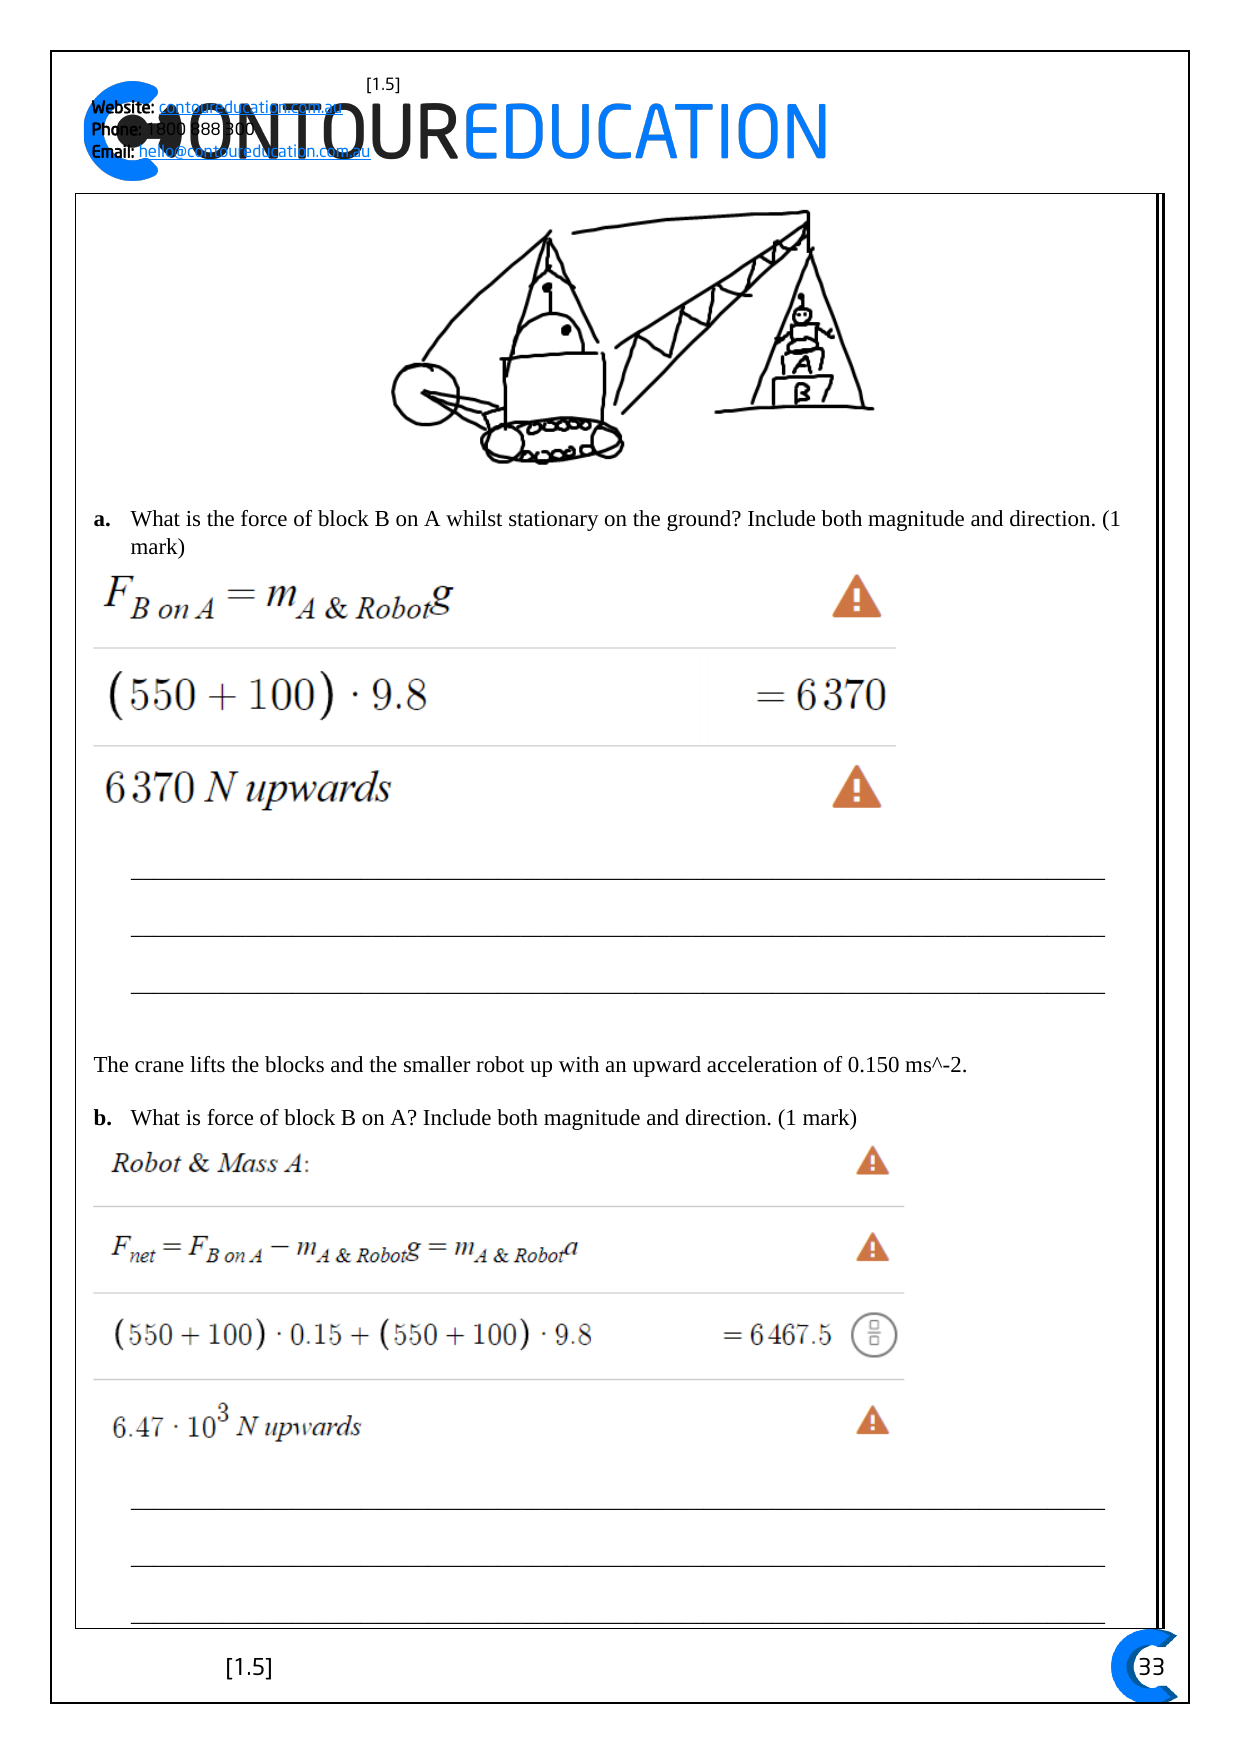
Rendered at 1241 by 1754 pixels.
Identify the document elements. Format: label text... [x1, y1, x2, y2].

picture [93, 561, 896, 828]
picture [1107, 1629, 1182, 1702]
picture [93, 1132, 905, 1458]
picture [363, 194, 880, 475]
picture [83, 81, 828, 181]
